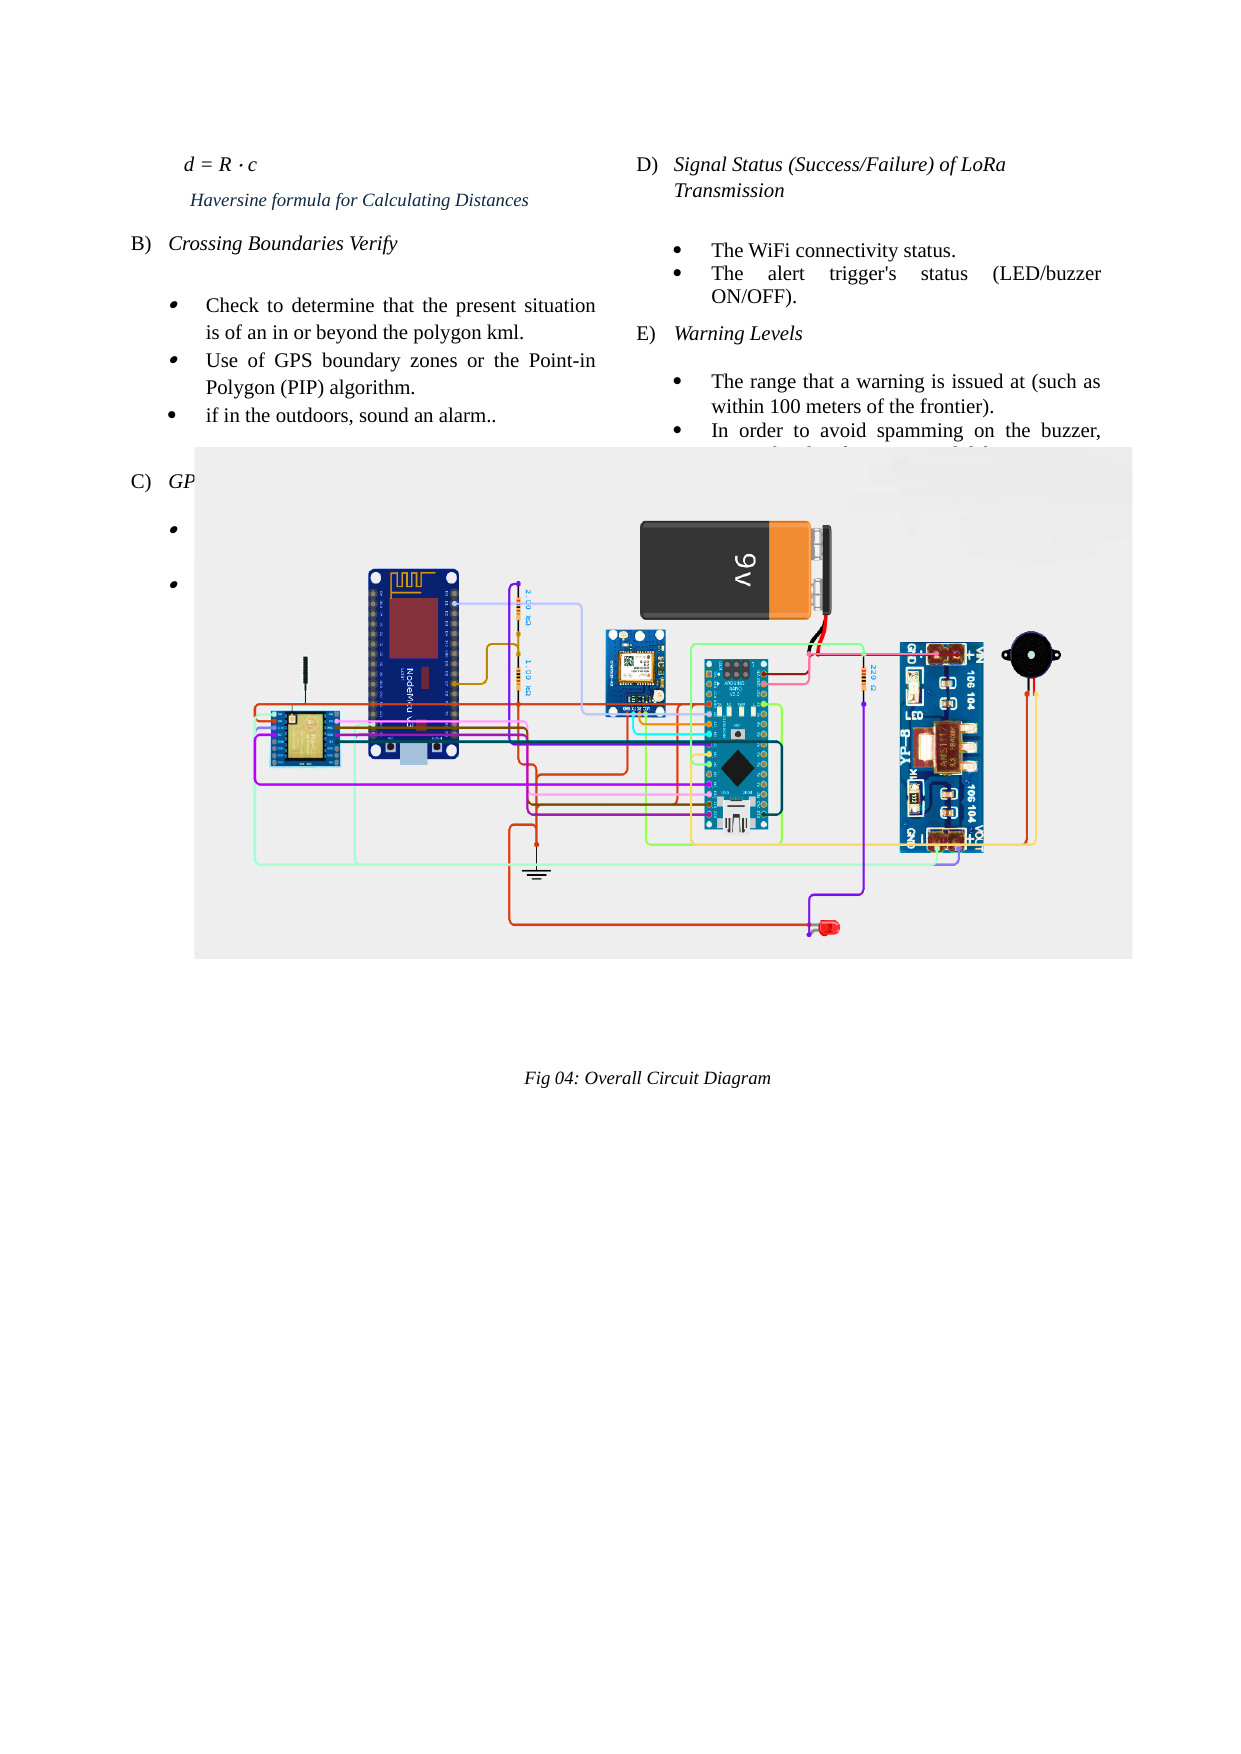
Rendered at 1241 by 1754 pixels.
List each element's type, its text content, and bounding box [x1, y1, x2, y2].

text Haversine formula for Calculating Distances [124, 189, 596, 210]
list The WiFi connectivity status. [673, 239, 1102, 262]
text d = R ⋅ c [184, 152, 596, 176]
list The range that a warning is issued at (such as within 100 meters of the frontier). [673, 369, 1102, 418]
picture [194, 447, 1133, 959]
subtitle Warning Levels [636, 321, 1109, 345]
subtitle GPS Fix Time [131, 469, 194, 493]
subtitle Crossing Boundaries Verify [131, 231, 604, 255]
list Use of GPS boundary zones or the Point-in Polygon (PIP) algorithm. [168, 348, 596, 399]
list if in the outdoors, sound an alarm.. [168, 403, 596, 427]
subtitle Signal Status (Success/Failure) of LoRa Transmission [636, 152, 1109, 202]
list The alert trigger's status (LED/buzzer ON/OFF). [673, 262, 1102, 308]
list Check to determine that the present situation is of an in or beyond the polygon kml. [168, 292, 596, 344]
list In order to avoid spamming on the buzzer, repeat the alert frequency and delay. [673, 418, 1102, 447]
